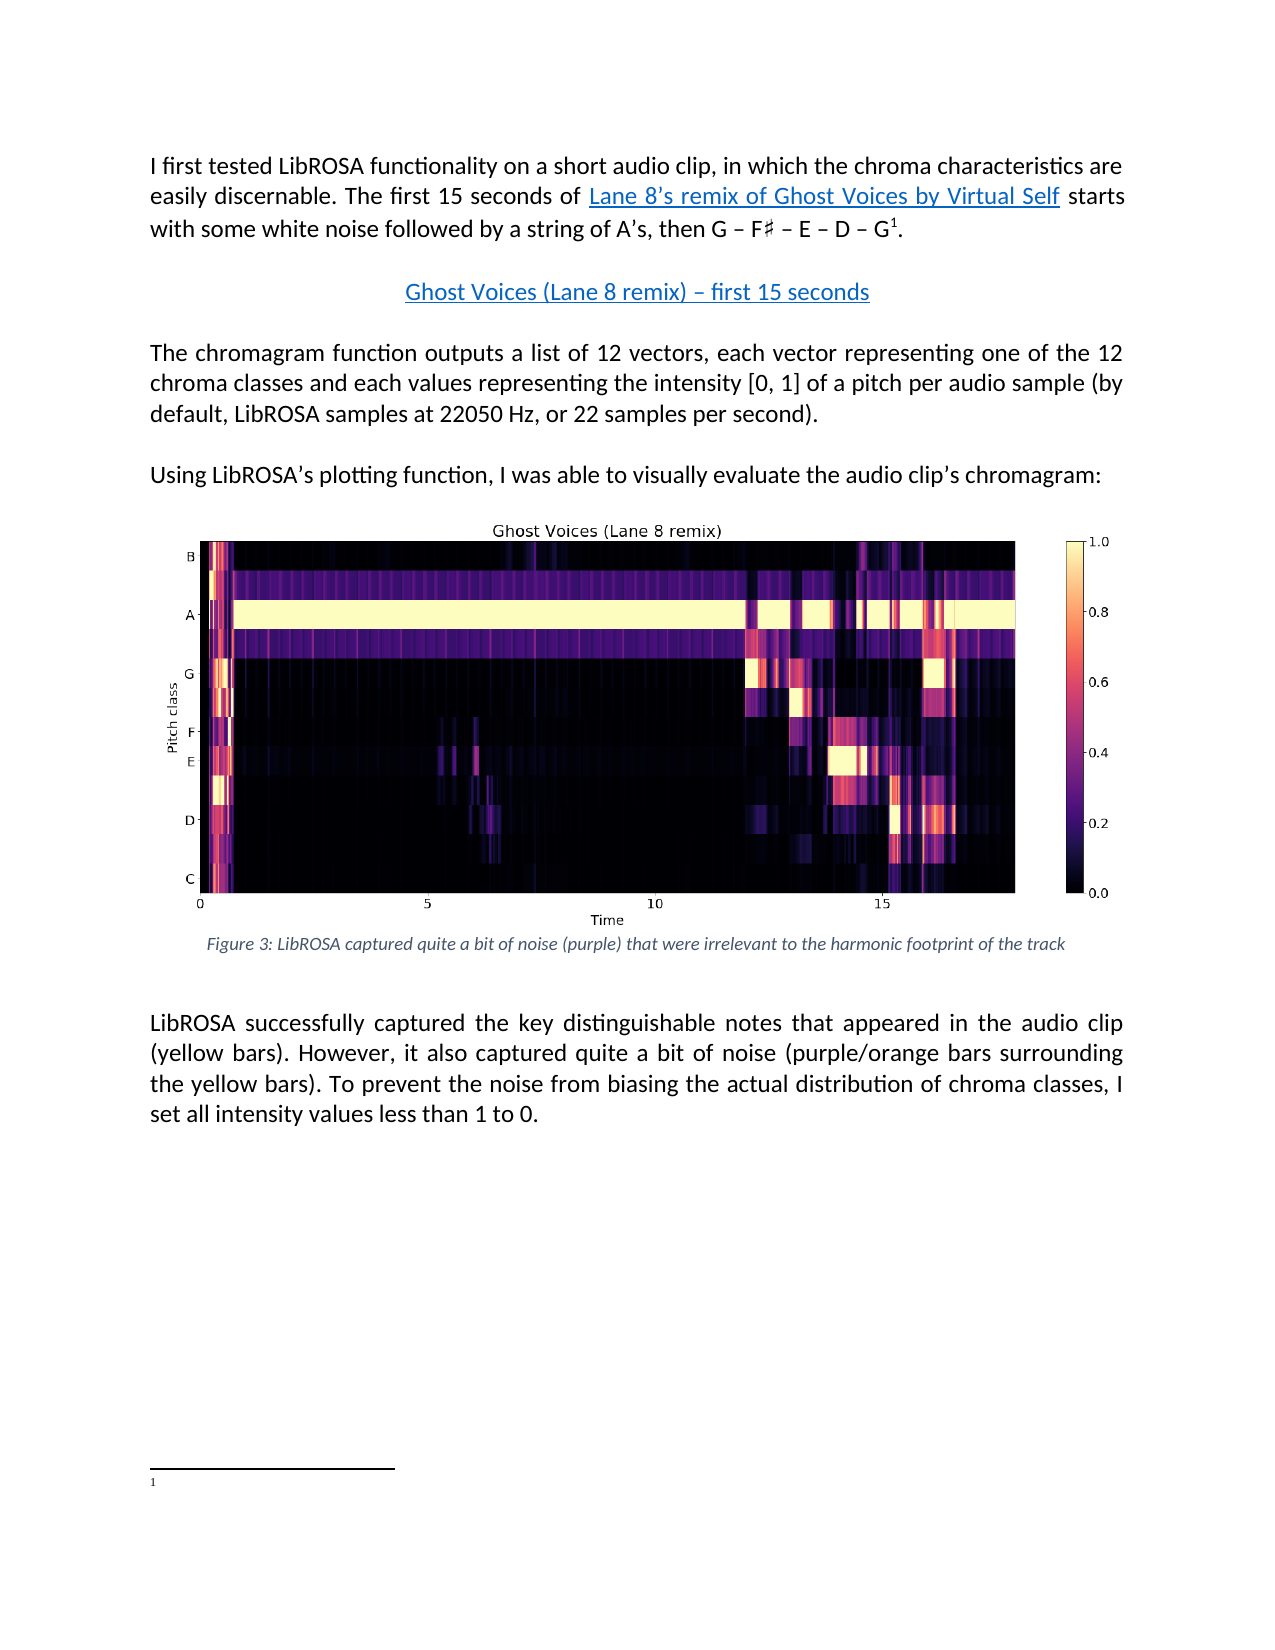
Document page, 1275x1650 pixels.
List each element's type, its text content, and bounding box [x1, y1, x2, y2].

text I first tested LibROSA functionality on a short audio clip, in which the chroma characteristics are easily discernable. The first 15 seconds of Lane 8’s remix of Ghost Voices by Virtual Self starts with some white noise followed by a string of A’s, then G – F♯ – E – D – G. [150, 150, 1125, 245]
picture [162, 519, 1113, 933]
text Ghost Voices (Lane 8 remix) – first 15 seconds [150, 276, 1125, 306]
text LibROSA successfully captured the key distinguishable notes that appeared in the audio clip (yellow bars). However, it also captured quite a bit of noise (purple/orange bars surrounding the yellow bars). To prevent the noise from biasing the actual distribution of chroma classes, I set all intensity values less than 1 to 0. [150, 1007, 1125, 1129]
text Using LibROSA’s plotting function, I was able to visually evaluate the audio clip’s chromagram: [150, 459, 1125, 489]
text The chromagram function outputs a list of 12 vectors, each vector representing one of the 12 chroma classes and each values representing the intensity [0, 1] of a pitch per audio sample (by default, LibROSA samples at 22050 Hz, or 22 samples per second). [150, 337, 1125, 428]
